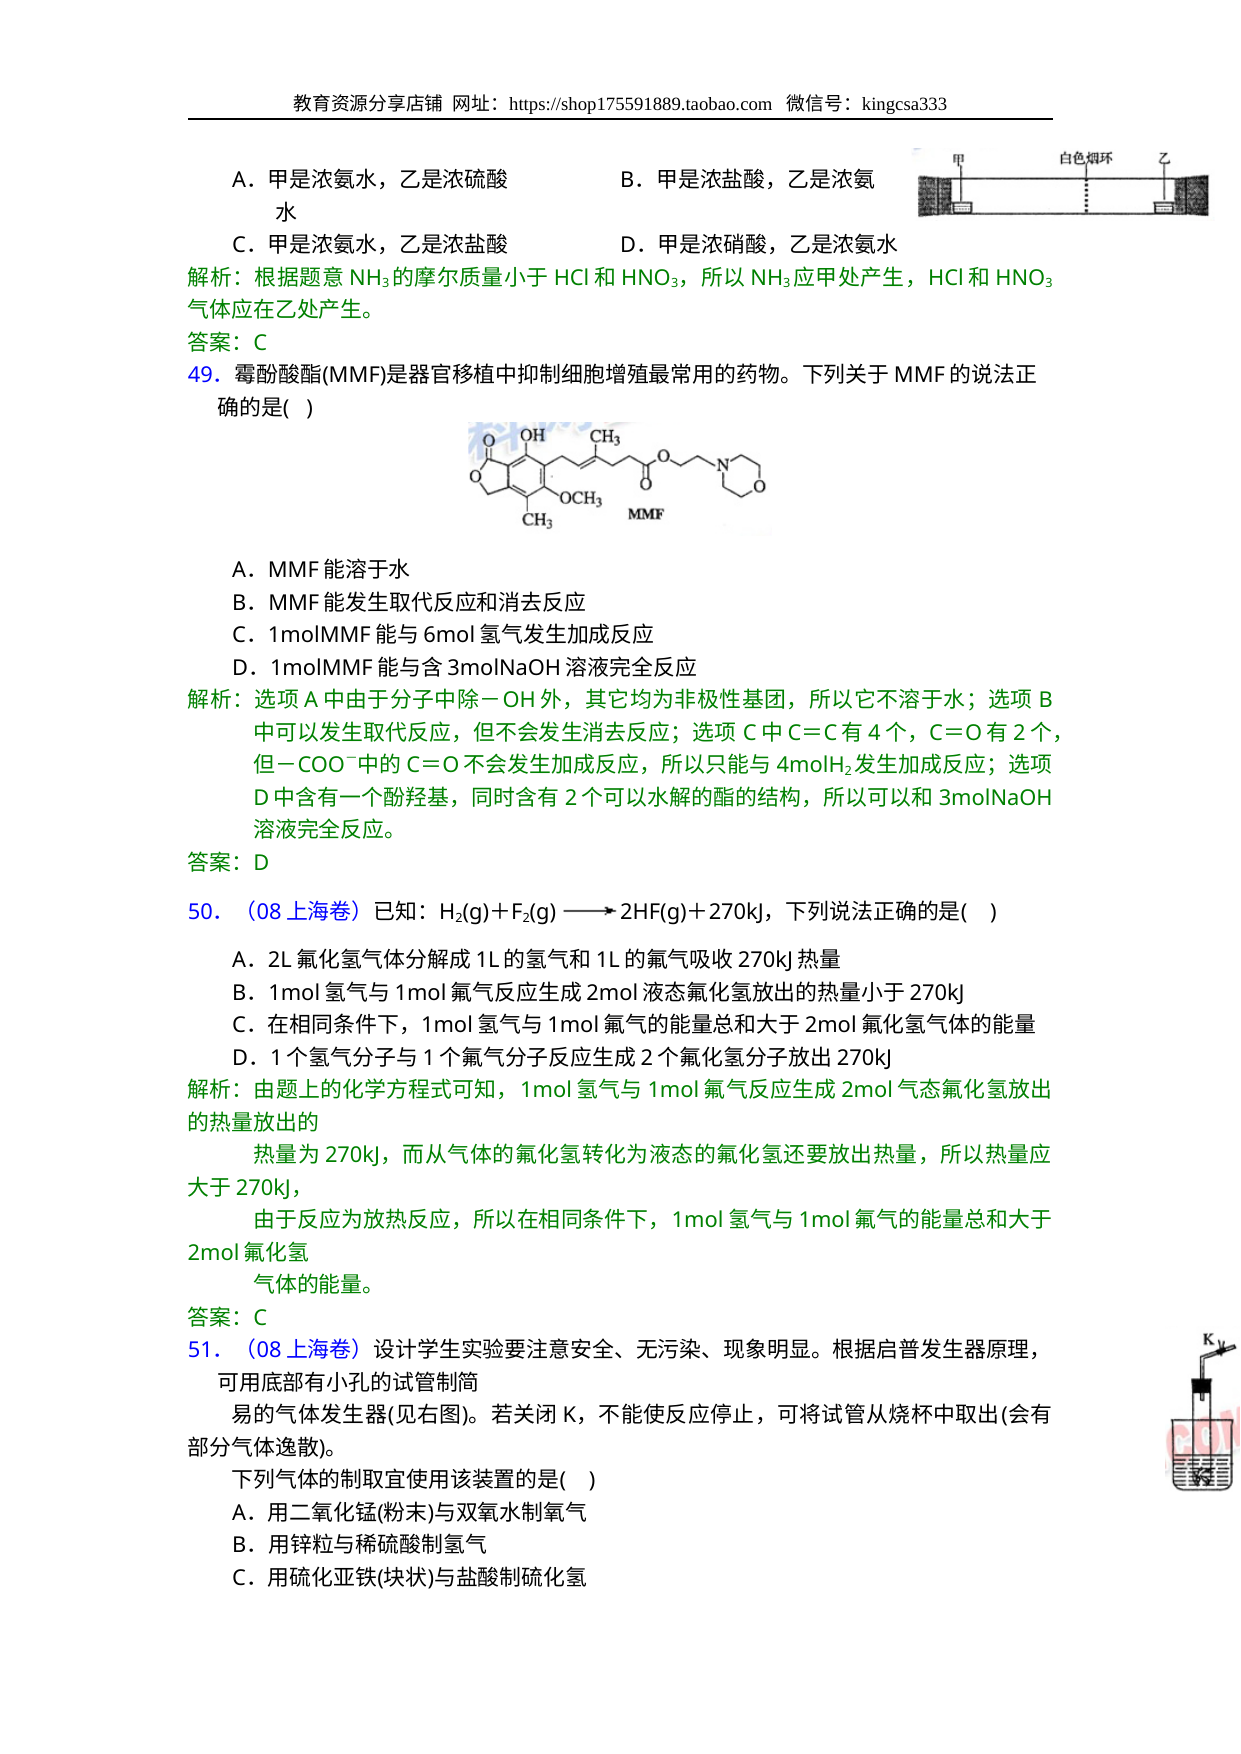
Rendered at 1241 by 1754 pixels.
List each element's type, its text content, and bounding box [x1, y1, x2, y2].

text 由于反应为放热反应，所以在相同条件下，1mol氢气与1mol氟气的能量总和大于2mol氟化氢 [187, 1202, 1053, 1267]
text B．用锌粒与稀硫酸制氢气 [232, 1527, 1053, 1559]
text C．甲是浓氨水，乙是浓盐酸 D．甲是浓硝酸，乙是浓氨水 [232, 227, 1053, 259]
picture [911, 148, 1215, 221]
text 答案：C [187, 1299, 1053, 1332]
text 热量为270kJ，而从气体的氟化氢转化为液态的氟化氢还要放出热量，所以热量应大于270kJ， [187, 1137, 1053, 1202]
text 气体的能量。 [187, 1267, 1053, 1299]
picture [556, 893, 620, 920]
text 解析：根据题意NH3的摩尔质量小于HCl和HNO3，所以NH3应甲处产生，HCl和HNO3气体应在乙处产生。 [187, 259, 1053, 324]
text A．MMF能溶于水 [232, 552, 1053, 584]
text 答案：C [187, 324, 1053, 357]
text 50．（08上海卷）已知：H2(g)＋F2(g)2HF(g)＋270kJ，下列说法正确的是( ) [188, 877, 1053, 942]
picture [468, 422, 772, 536]
text A．甲是浓氨水，乙是浓硫酸 B．甲是浓盐酸，乙是浓氨水 [232, 162, 1053, 227]
text C．用硫化亚铁(块状)与盐酸制硫化氢 [232, 1559, 1053, 1592]
text A．用二氧化锰(粉末)与双氧水制氧气 [232, 1494, 1053, 1527]
text 49．霉酚酸酯(MMF)是器官移植中抑制细胞增殖最常用的药物。下列关于MMF的说法正确的是( ) [188, 357, 1053, 422]
text 解析：由题上的化学方程式可知，1mol氢气与1mol氟气反应生成2mol气态氟化氢放出的热量放出的 [187, 1072, 1053, 1137]
text C．在相同条件下，1mol氢气与1mol氟气的能量总和大于2mol氟化氢气体的能量 [232, 1007, 1053, 1039]
text 答案：D [187, 844, 1053, 877]
text 易的气体发生器(见右图)。若关闭K，不能使反应停止，可将试管从烧杯中取出(会有部分气体逸散)。 [187, 1397, 1053, 1462]
text 51．（08上海卷）设计学生实验要注意安全、无污染、现象明显。根据启普发生器原理，可用底部有小孔的试管制简 [188, 1332, 1053, 1397]
text A．2L氟化氢气体分解成1L的氢气和1L的氟气吸收270kJ热量 [232, 942, 1053, 974]
text B．1mol氢气与1mol氟气反应生成2mol液态氟化氢放出的热量小于270kJ [232, 974, 1053, 1007]
text 解析：选项A中由于分子中除－OH外，其它均为非极性基团，所以它不溶于水；选项B中可以发生取代反应，但不会发生消去反应；选项C中C＝C有4个，C＝O有2个，但－COO－中的C＝O不会发生加成反应，所以只能与4molH2发生加成反应；选项D中含有一个酚羟基，同时含有2个可以水解的酯的结构，所以可以和3molNaOH溶液完全反应。 [187, 682, 1053, 844]
text 下列气体的制取宜使用该装置的是( ) [187, 1462, 1053, 1494]
picture [1165, 1326, 1240, 1496]
text D．1molMMF能与含3molNaOH溶液完全反应 [232, 649, 1053, 682]
text D．1个氢气分子与1个氟气分子反应生成2个氟化氢分子放出270kJ [232, 1039, 1053, 1072]
text C．1molMMF能与6mol氢气发生加成反应 [232, 617, 1053, 649]
text B．MMF能发生取代反应和消去反应 [232, 584, 1053, 617]
